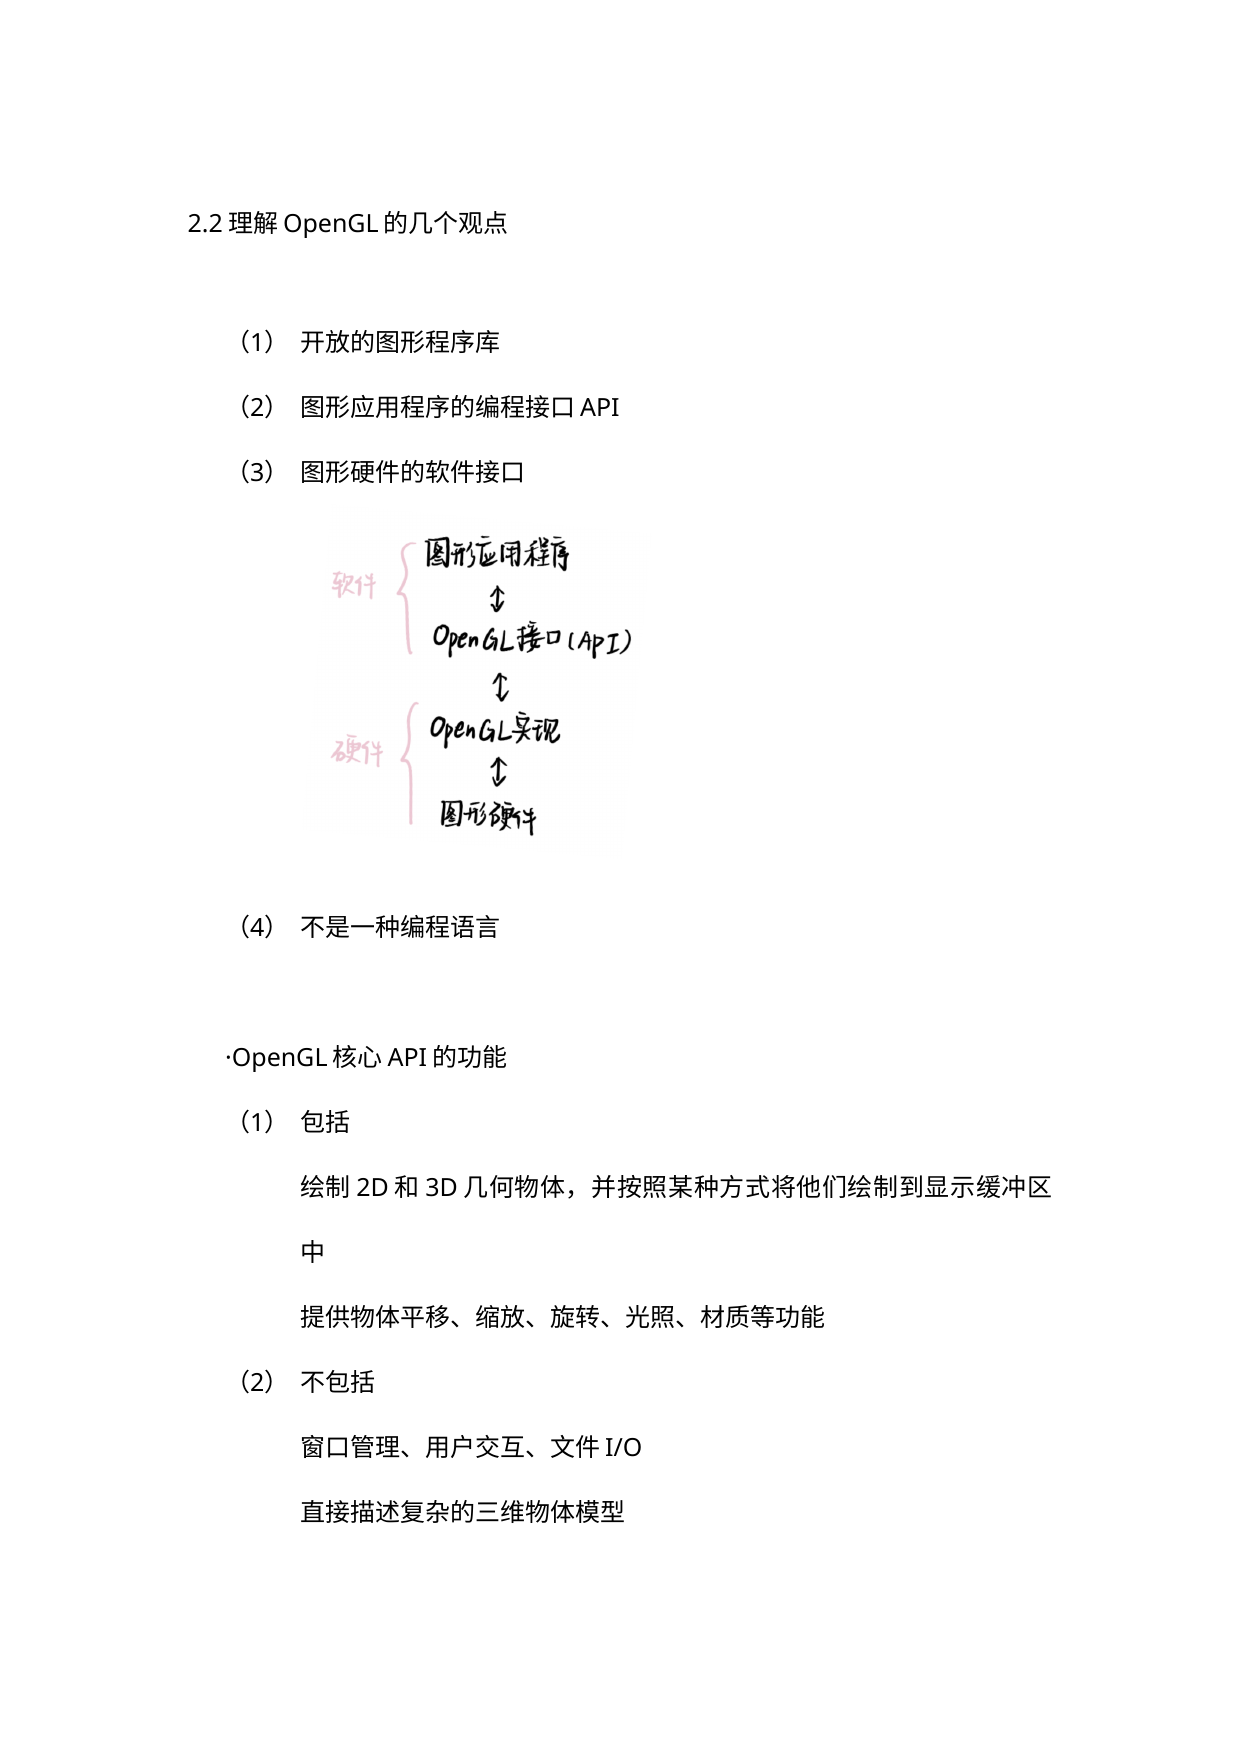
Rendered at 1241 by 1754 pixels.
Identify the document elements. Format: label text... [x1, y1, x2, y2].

list 不是一种编程语言 [225, 893, 1053, 958]
list 包括 [225, 1088, 1053, 1153]
text 2.2理解OpenGL的几个观点 [187, 189, 1053, 254]
list 直接描述复杂的三维物体模型 [300, 1478, 1053, 1543]
text ·OpenGL核心API的功能 [225, 1023, 1053, 1088]
picture [301, 504, 652, 860]
list 绘制2D和3D几何物体，并按照某种方式将他们绘制到显示缓冲区中 [300, 1153, 1053, 1283]
list 开放的图形程序库 [225, 308, 1053, 373]
list 图形应用程序的编程接口API [225, 373, 1053, 438]
list 提供物体平移、缩放、旋转、光照、材质等功能 [300, 1283, 1053, 1348]
list 窗口管理、用户交互、文件I/O [300, 1413, 1053, 1478]
list 图形硬件的软件接口 [225, 438, 1053, 503]
list 不包括 [225, 1348, 1053, 1413]
